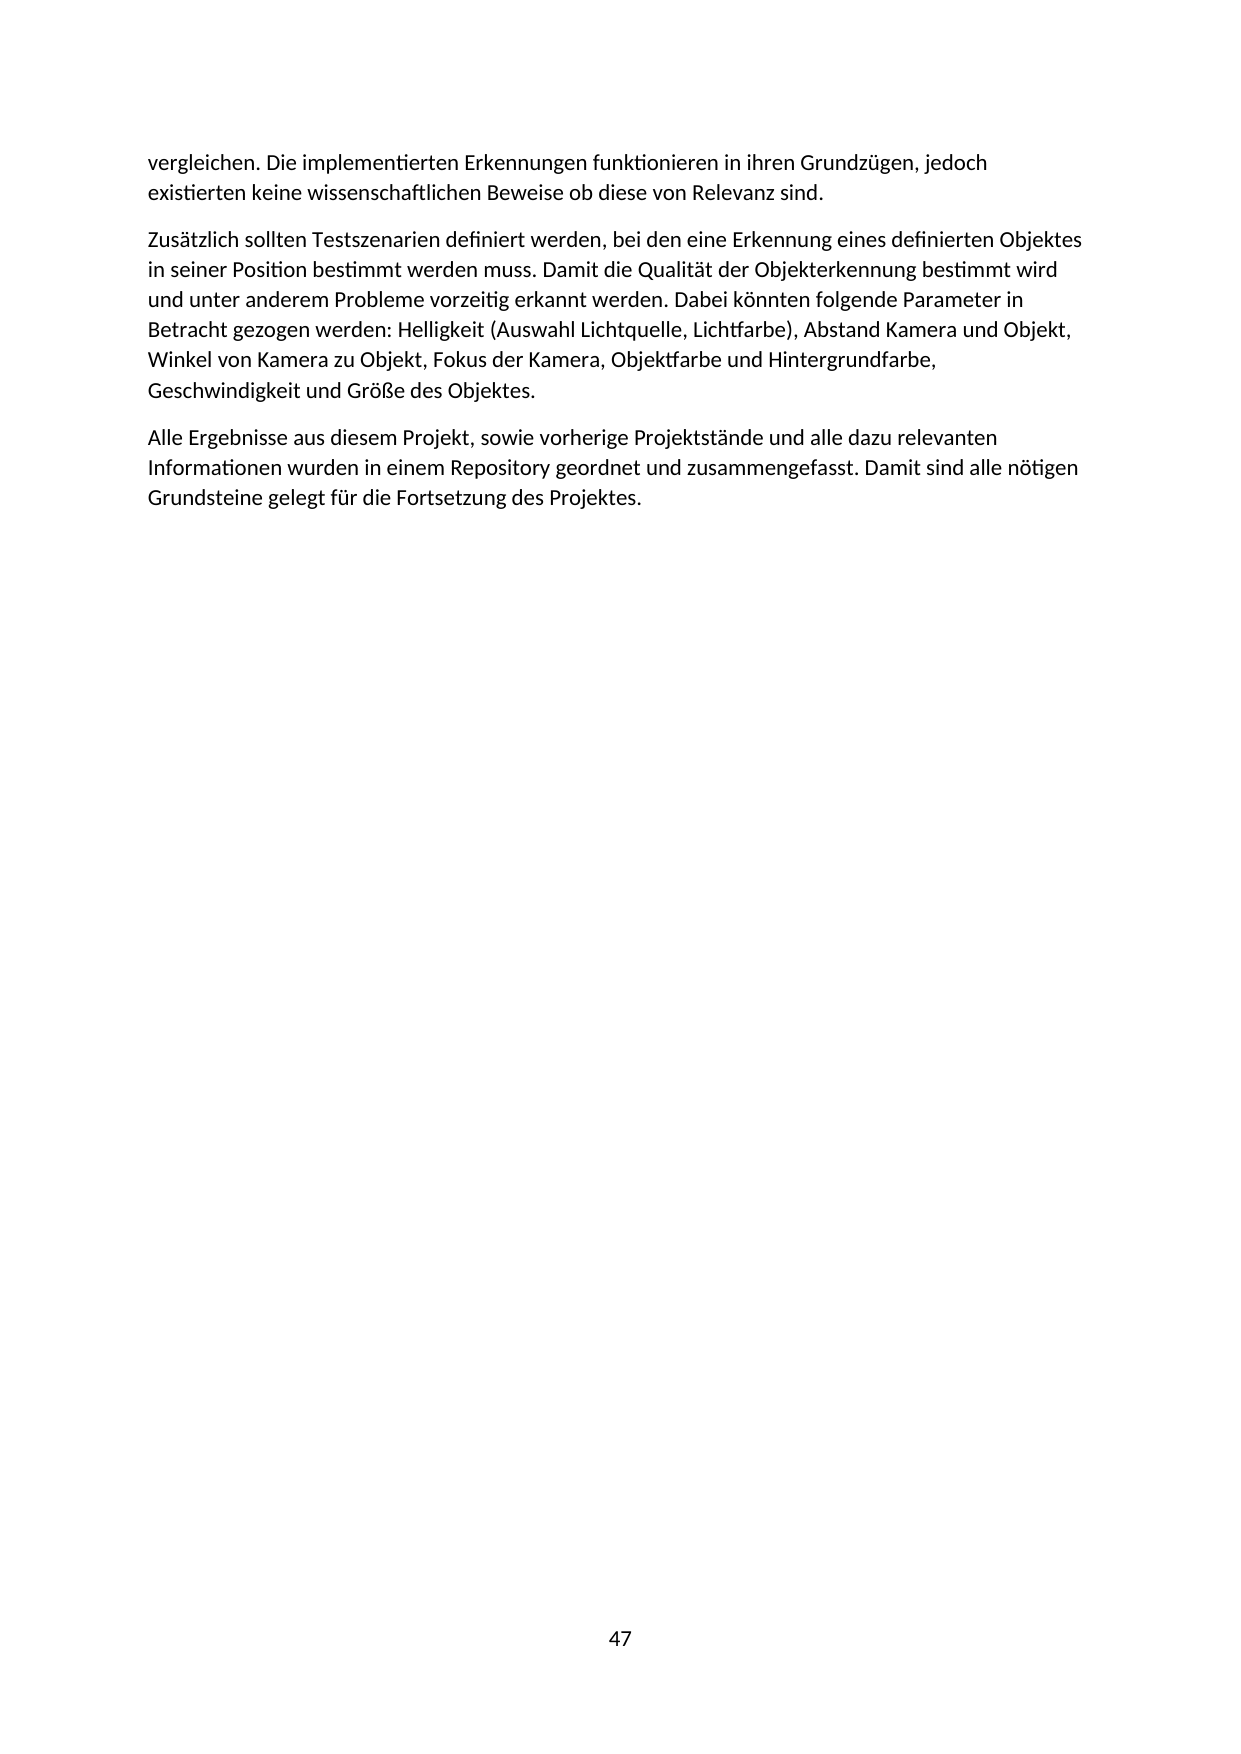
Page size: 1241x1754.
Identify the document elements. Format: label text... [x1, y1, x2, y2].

text Zusätzlich sollten Testszenarien definiert werden, bei den eine Erkennung eines definierten Objektes in seiner Position bestimmt werden muss. Damit die Qualität der Objekterkennung bestimmt wird und unter anderem Probleme vorzeitig erkannt werden. Dabei könnten folgende Parameter in Betracht gezogen werden: Helligkeit (Auswahl Lichtquelle, Lichtfarbe), Abstand Kamera und Objekt, Winkel von Kamera zu Objekt, Fokus der Kamera, Objektfarbe und Hintergrundfarbe, Geschwindigkeit und Größe des Objektes. [148, 225, 1093, 404]
text Alle Ergebnisse aus diesem Projekt, sowie vorherige Projektstände und alle dazu relevanten Informationen wurden in einem Repository geordnet und zusammengefasst. Damit sind alle nötigen Grundsteine gelegt für die Fortsetzung des Projektes. [148, 423, 1093, 511]
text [148, 148, 1093, 206]
